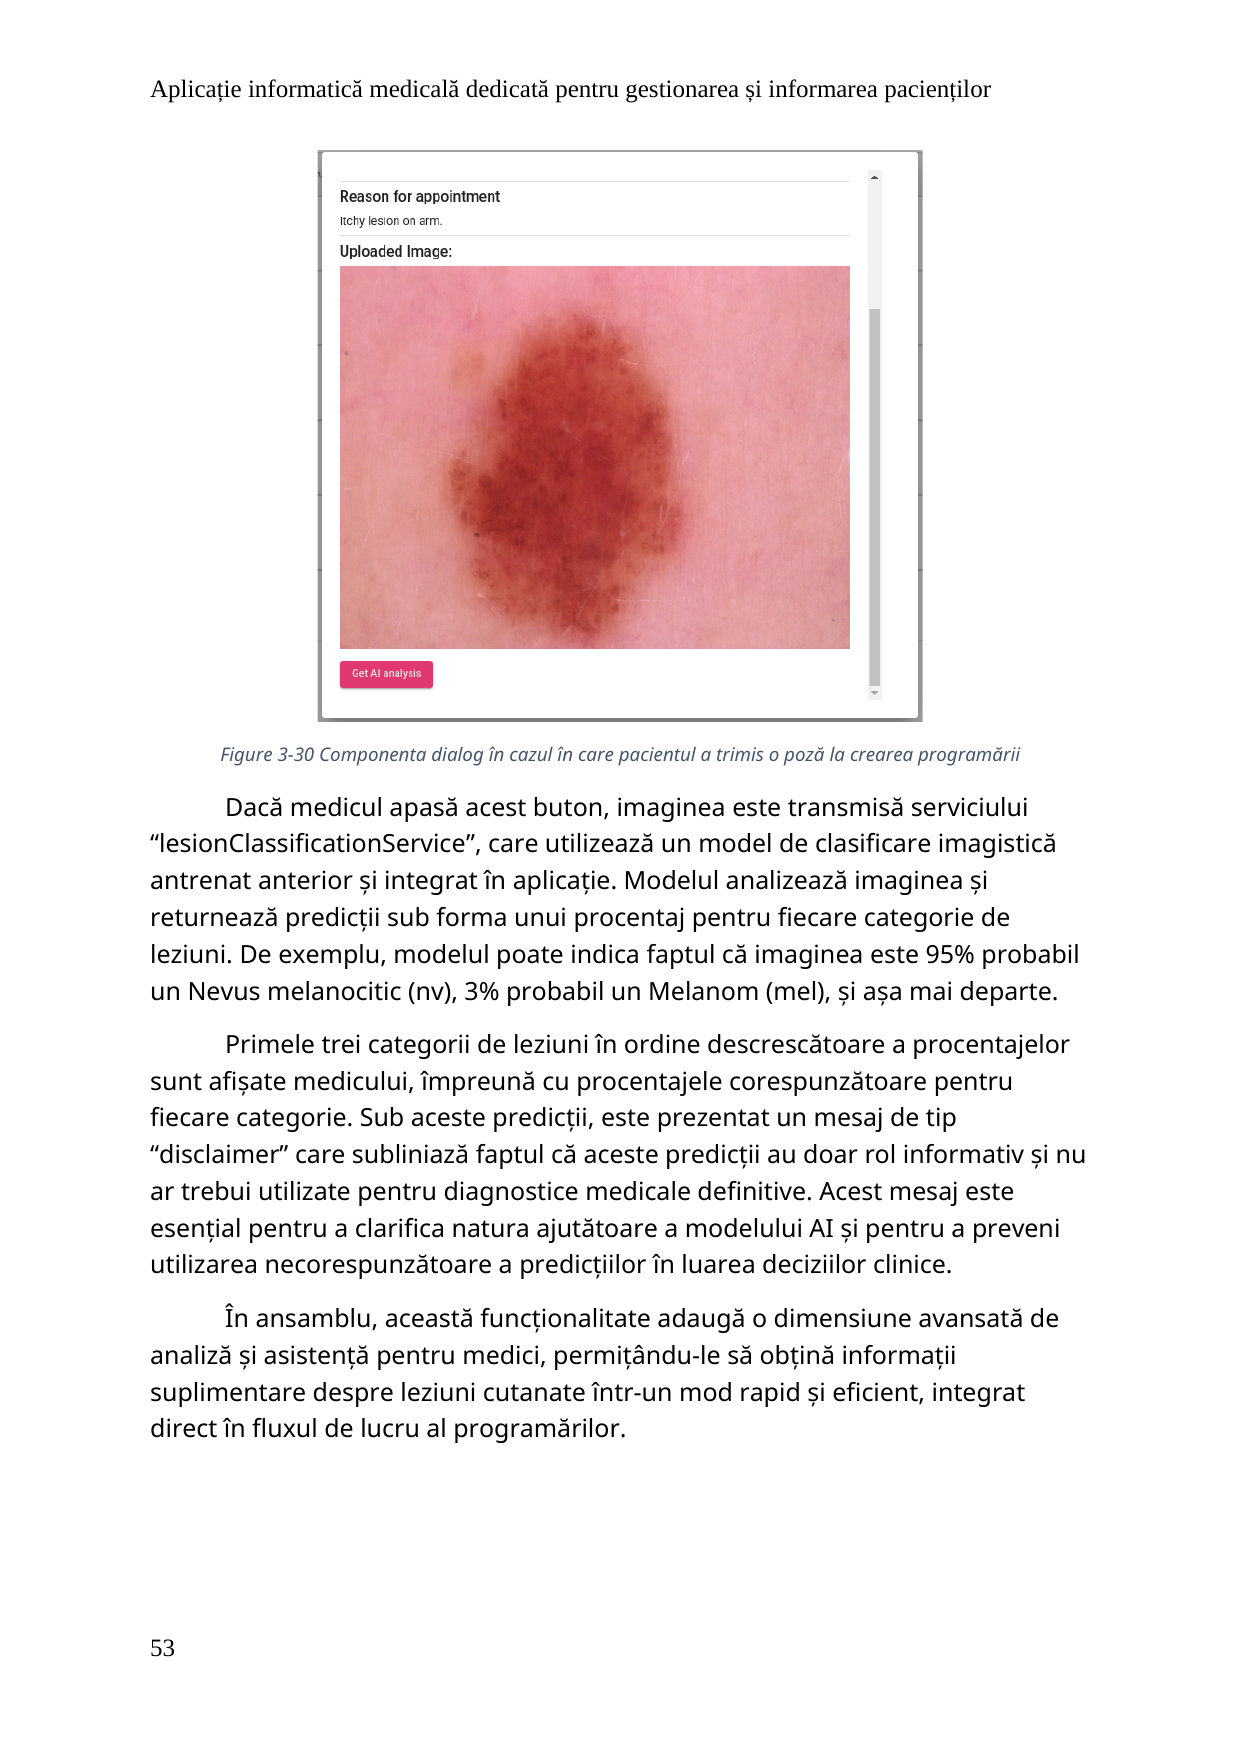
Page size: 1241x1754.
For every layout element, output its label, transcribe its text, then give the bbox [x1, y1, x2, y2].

text Dacă medicul apasă acest buton, imaginea este transmisă serviciului “lesionClassificationService”, care utilizează un model de clasificare imagistică antrenat anterior și integrat în aplicație. Modelul analizează imaginea și returnează predicții sub forma unui procentaj pentru fiecare categorie de leziuni. De exemplu, modelul poate indica faptul că imaginea este 95% probabil un Nevus melanocitic (nv), 3% probabil un Melanom (mel), și așa mai departe. [150, 789, 1090, 1007]
picture [317, 150, 923, 722]
text În ansamblu, această funcționalitate adaugă o dimensiune avansată de analiză și asistență pentru medici, permițându-le să obțină informații suplimentare despre leziuni cutanate într-un mod rapid și eficient, integrat direct în fluxul de lucru al programărilor. [150, 1301, 1090, 1445]
text Primele trei categorii de leziuni în ordine descrescătoare a procentajelor sunt afișate medicului, împreună cu procentajele corespunzătoare pentru fiecare categorie. Sub aceste predicții, este prezentat un mesaj de tip “disclaimer” care subliniază faptul că aceste predicții au doar rol informativ și nu ar trebui utilizate pentru diagnostice medicale definitive. Acest mesaj este esențial pentru a clarifica natura ajutătoare a modelului AI și pentru a preveni utilizarea necorespunzătoare a predicțiilor în luarea deciziilor clinice. [150, 1027, 1090, 1281]
